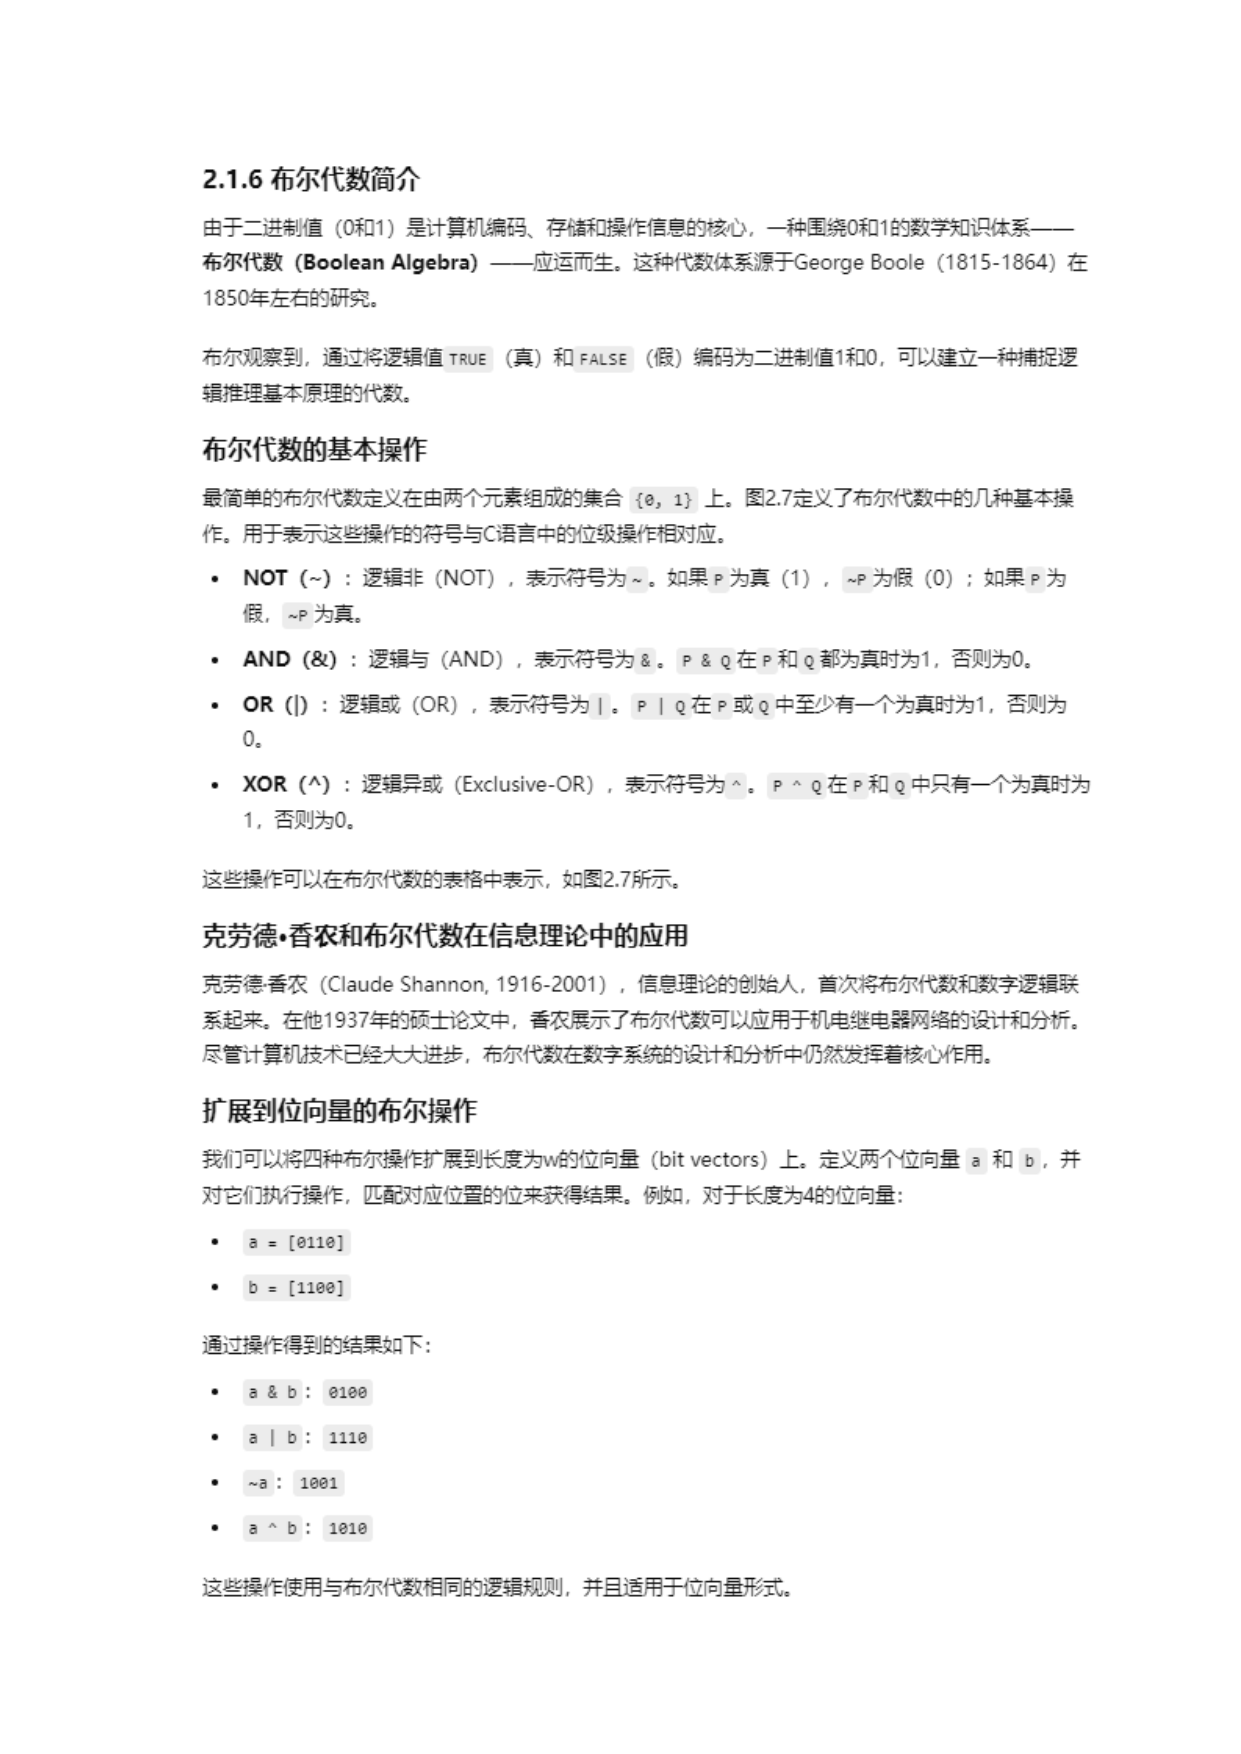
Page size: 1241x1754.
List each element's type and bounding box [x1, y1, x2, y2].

picture [187, 151, 1149, 1603]
